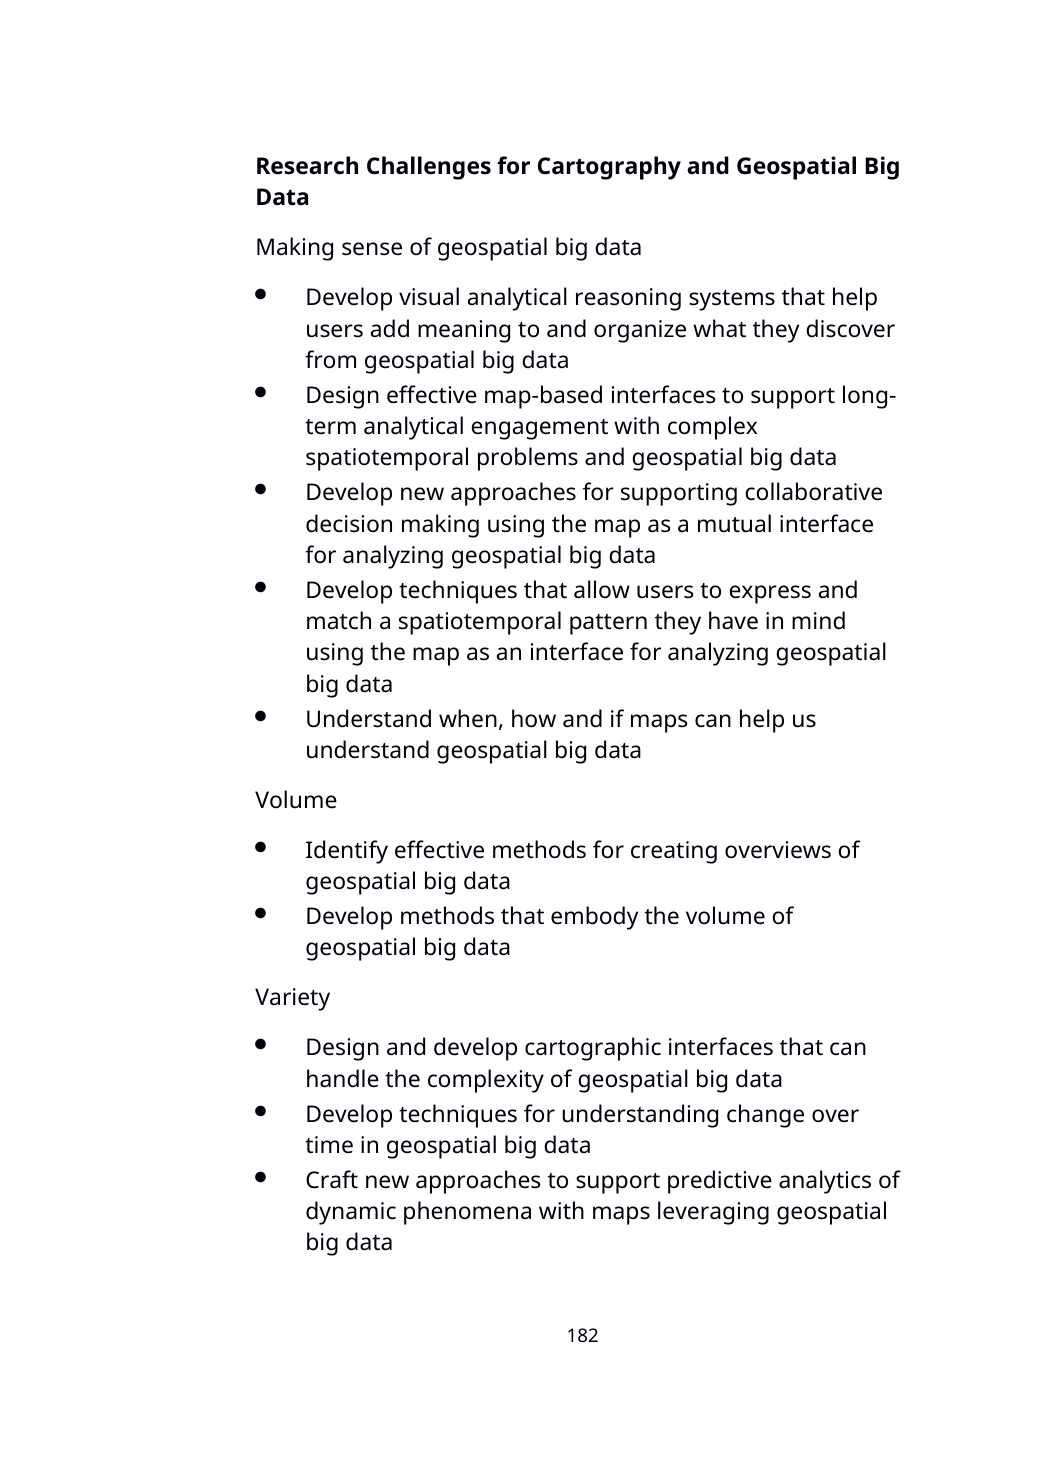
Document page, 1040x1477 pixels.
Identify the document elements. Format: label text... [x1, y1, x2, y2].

text Making sense of geospatial big data [255, 231, 910, 262]
list Identify effective methods for creating overviews of geospatial big data [255, 834, 910, 896]
list Develop techniques for understanding change over time in geospatial big data [255, 1097, 910, 1160]
list Develop techniques that allow users to express and match a spatiotemporal pattern they have in mind using the map as an interface for analyzing geospatial big data [255, 574, 910, 699]
list Develop new approaches for supporting collaborative decision making using the map as a mutual interface for analyzing geospatial big data [255, 476, 910, 570]
list Design and develop cartographic interfaces that can handle the complexity of geospatial big data [255, 1031, 910, 1094]
list Develop visual analytical reasoning systems that help users add meaning to and organize what they discover from geospatial big data [255, 281, 910, 375]
list Craft new approaches to support predictive analytics of dynamic phenomena with maps leveraging geospatial big data [255, 1164, 910, 1257]
list Design effective map-based interfaces to support long-term analytical engagement with complex spatiotemporal problems and geospatial big data [255, 379, 910, 472]
list Understand when, how and if maps can help us understand geospatial big data [255, 702, 910, 765]
text Volume [255, 784, 910, 815]
text Variety [255, 981, 910, 1012]
subtitle Research Challenges for Cartography and Geospatial Big Data [255, 150, 910, 212]
list Develop methods that embody the volume of geospatial big data [255, 900, 910, 962]
